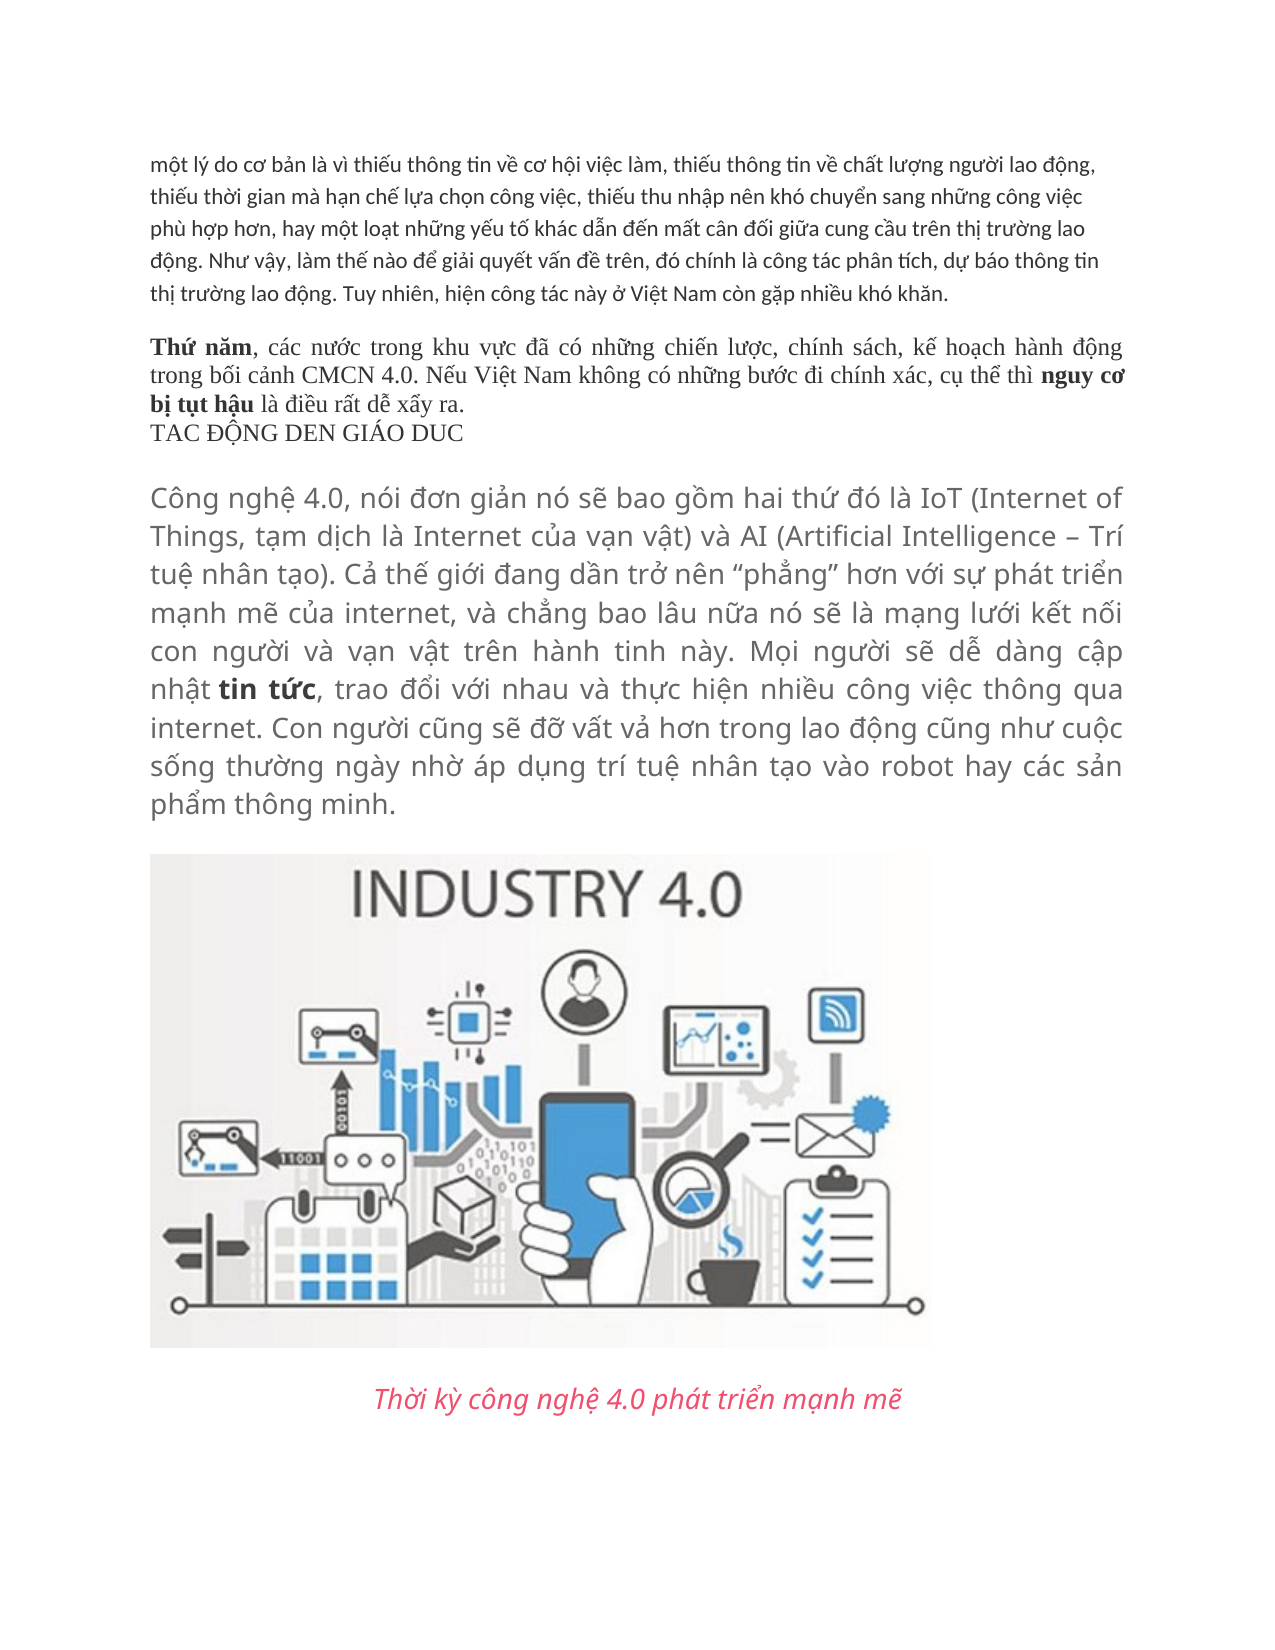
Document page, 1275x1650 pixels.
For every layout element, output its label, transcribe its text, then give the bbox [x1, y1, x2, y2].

text TAC ĐỘNG DEN GIÁO DUC [150, 418, 1125, 447]
text Thứ năm, các nước trong khu vực đã có những chiến lược, chính sách, kế hoạch hành động trong bối cảnh CMCN 4.0. Nếu Việt Nam không có những bước đi chính xác, cụ thể thì nguy cơ bị tụt hậu là điều rất dễ xẩy ra. [150, 332, 1125, 418]
text Công nghệ 4.0, nói đơn giản nó sẽ bao gồm hai thứ đó là IoT (Internet of Things, tạm dịch là Internet của vạn vật) và AI (Artificial Intelligence – Trí tuệ nhân tạo). Cả thế giới đang dần trở nên “phẳng” hơn với sự phát triển mạnh mẽ của internet, và chẳng bao lâu nữa nó sẽ là mạng lưới kết nối con người và vạn vật trên hành tinh này. Mọi người sẽ dễ dàng cập nhật tin tức, trao đổi với nhau và thực hiện nhiều công việc thông qua internet. Con người cũng sẽ đỡ vất vả hơn trong lao động cũng như cuộc sống thường ngày nhờ áp dụng trí tuệ nhân tạo vào robot hay các sản phẩm thông minh. [150, 478, 1125, 823]
picture [150, 854, 932, 1348]
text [150, 150, 1125, 307]
text Thời kỳ công nghệ 4.0 phát triển mạnh mẽ [150, 1379, 1125, 1418]
